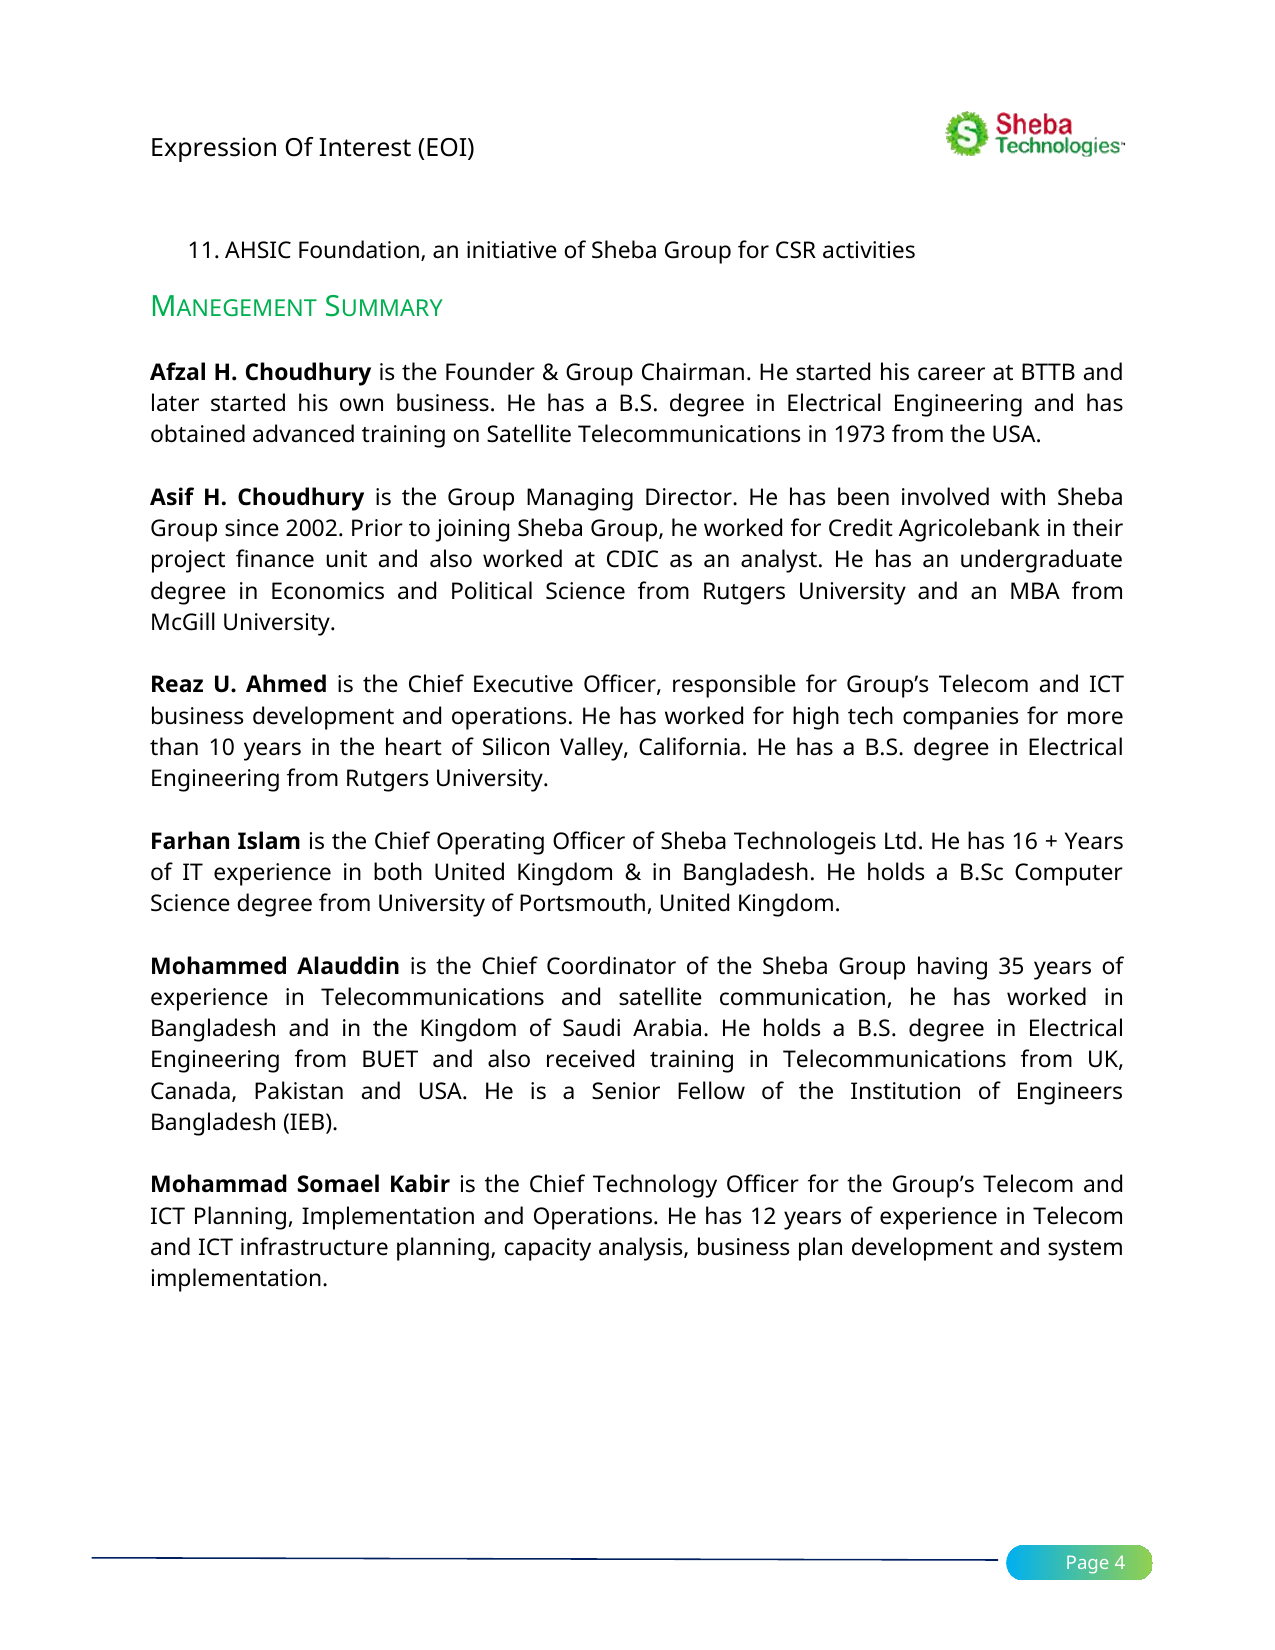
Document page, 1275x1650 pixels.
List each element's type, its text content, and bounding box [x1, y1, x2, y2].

text Reaz U. Ahmed is the Chief Executive Officer, responsible for Group’s Telecom and ICT business development and operations. He has worked for high tech companies for more than 10 years in the heart of Silicon Valley, California. He has a B.S. degree in Electrical Engineering from Rutgers University. [150, 668, 1125, 793]
text Farhan Islam is the Chief Operating Officer of Sheba Technologeis Ltd. He has 16 + Years of IT experience in both United Kingdom & in Bangladesh. He holds a B.Sc Computer Science degree from University of Portsmouth, United Kingdom. [150, 825, 1125, 918]
text Afzal H. Choudhury is the Founder & Group Chairman. He started his career at BTTB and later started his own business. He has a B.S. degree in Electrical Engineering and has obtained advanced training on Satellite Telecommunications in 1973 from the USA. [150, 356, 1125, 450]
text Asif H. Choudhury is the Group Managing Director. He has been involved with Sheba Group since 2002. Prior to joining Sheba Group, he worked for Credit Agricolebank in their project finance unit and also worked at CDIC as an analyst. He has an undergraduate degree in Economics and Political Science from Rutgers University and an MBA from McGill University. [150, 481, 1125, 637]
picture [945, 111, 1125, 157]
list AHSIC Foundation, an initiative of Sheba Group for CSR activities [187, 234, 1125, 265]
text Mohammed Alauddin is the Chief Coordinator of the Sheba Group having 35 years of experience in Telecommunications and satellite communication, he has worked in Bangladesh and in the Kingdom of Saudi Arabia. He holds a B.S. degree in Electrical Engineering from BUET and also received training in Telecommunications from UK, Canada, Pakistan and USA. He is a Senior Fellow of the Institution of Engineers Bangladesh (IEB). [150, 950, 1125, 1137]
text Mohammad Somael Kabir is the Chief Technology Officer for the Group’s Telecom and ICT Planning, Implementation and Operations. He has 12 years of experience in Telecom and ICT infrastructure planning, capacity analysis, business plan development and system implementation. [150, 1168, 1125, 1293]
subtitle Manegement Summary [150, 285, 1125, 325]
